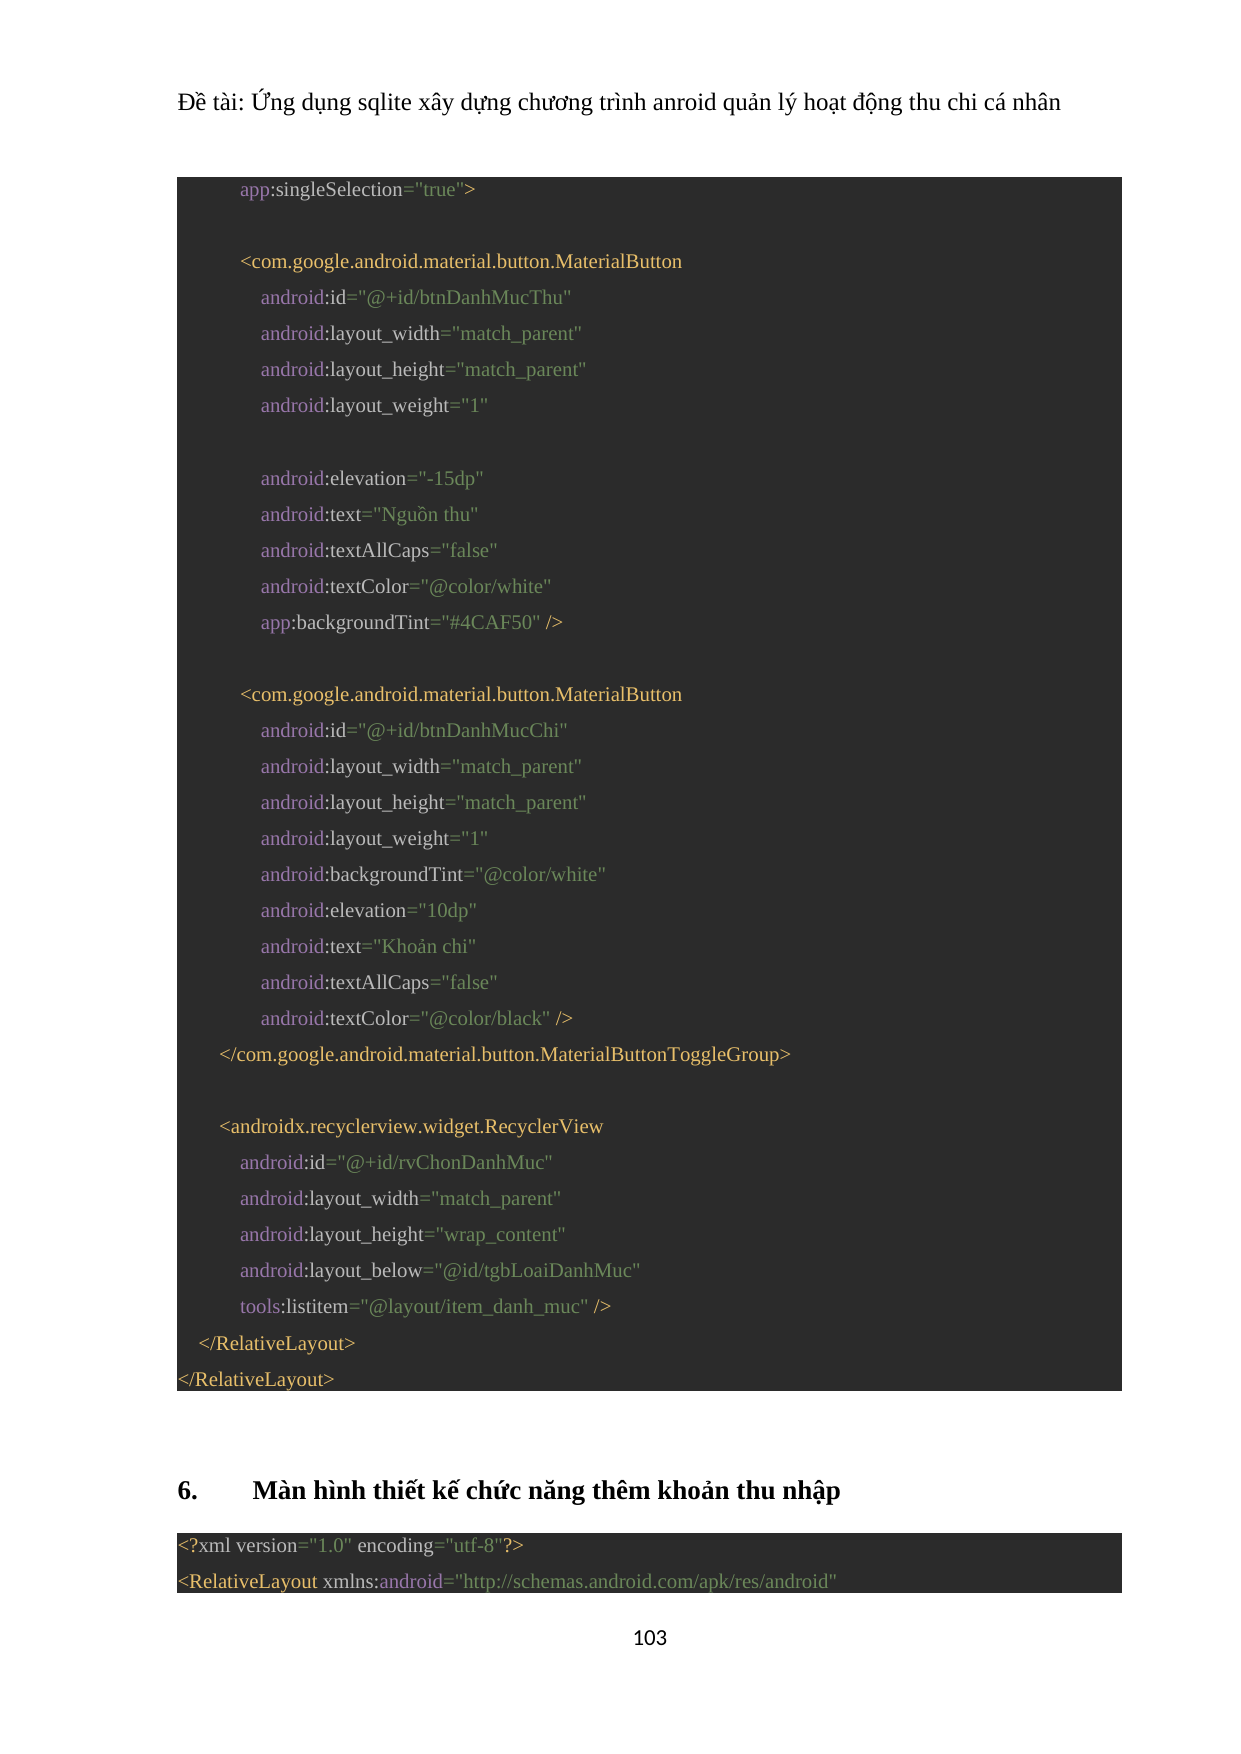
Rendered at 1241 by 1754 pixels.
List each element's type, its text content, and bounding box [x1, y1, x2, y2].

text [177, 177, 1122, 1391]
list Màn hình thiết kế chức năng thêm khoản thu nhập [177, 1474, 1122, 1505]
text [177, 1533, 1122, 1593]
